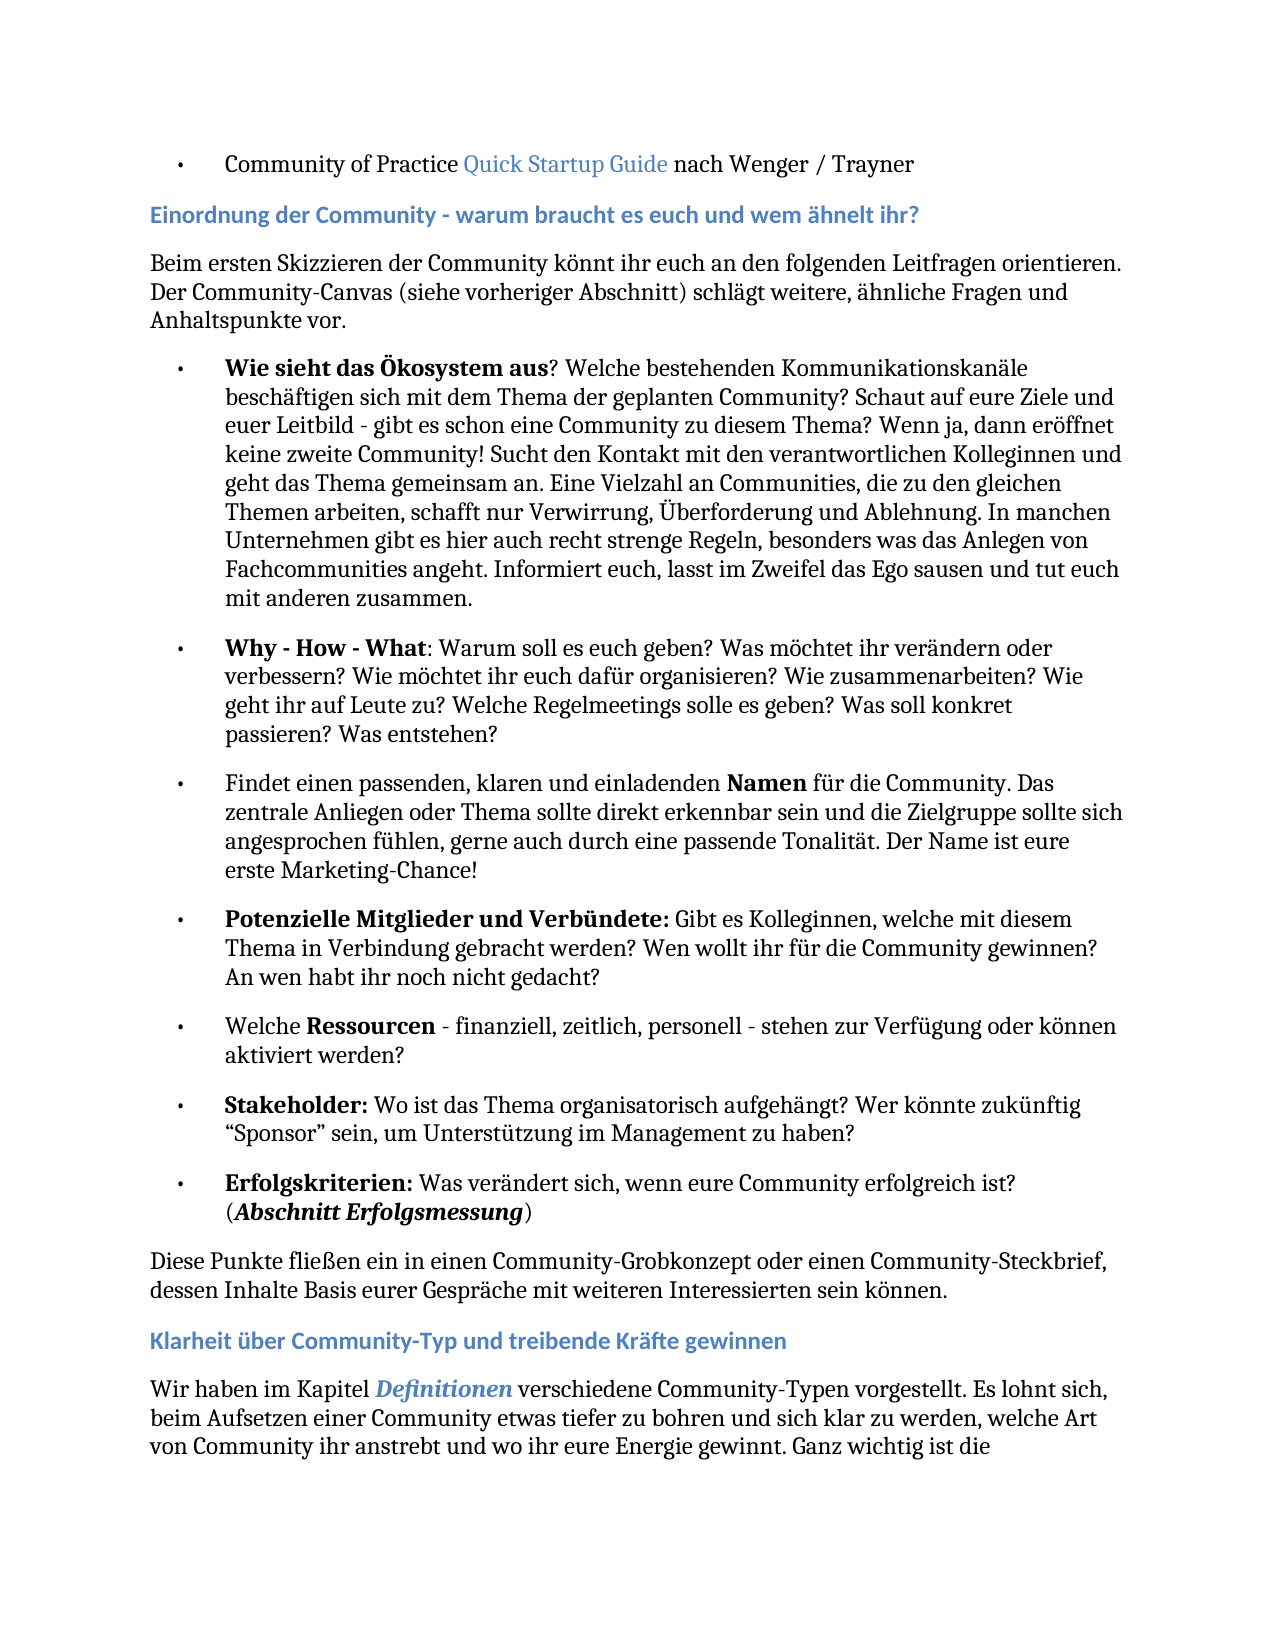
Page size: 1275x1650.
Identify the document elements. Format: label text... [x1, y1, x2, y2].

list Why - How - What: Warum soll es euch geben? Was möchtet ihr verändern oder verbessern? Wie möchtet ihr euch dafür organisieren? Wie zusammenarbeiten? Wie geht ihr auf Leute zu? Welche Regelmeetings solle es geben? Was soll konkret passieren? Was entstehen? [175, 633, 1125, 748]
subtitle Klarheit über Community-Typ und treibende Kräfte gewinnen [150, 1326, 1125, 1356]
list Wie sieht das Ökosystem aus? Welche bestehenden Kommunikationskanäle beschäftigen sich mit dem Thema der geplanten Community? Schaut auf eure Ziele und euer Leitbild - gibt es schon eine Community zu diesem Thema? Wenn ja, dann eröffnet keine zweite Community! Sucht den Kontakt mit den verantwortlichen Kolleginnen und geht das Thema gemeinsam an. Eine Vielzahl an Communities, die zu den gleichen Themen arbeiten, schafft nur Verwirrung, Überforderung und Ablehnung. In manchen Unternehmen gibt es hier auch recht strenge Regeln, besonders was das Anlegen von Fachcommunities angeht. Informiert euch, lasst im Zweifel das Ego sausen und tut euch mit anderen zusammen. [175, 354, 1125, 613]
list Community of Practice Quick Startup Guide nach Wenger / Trayner [175, 150, 1125, 179]
subtitle Einordnung der Community - warum braucht es euch und wem ähnelt ihr? [150, 199, 1125, 230]
list Welche Ressourcen - finanziell, zeitlich, personell - stehen zur Verfügung oder können aktiviert werden? [175, 1012, 1125, 1070]
list Stakeholder: Wo ist das Thema organisatorisch aufgehängt? Wer könnte zukünftig “Sponsor” sein, um Unterstützung im Management zu haben? [175, 1091, 1125, 1148]
list Erfolgskriterien: Was verändert sich, wenn eure Community erfolgreich ist? (Abschnitt Erfolgsmessung) [175, 1169, 1125, 1226]
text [150, 1375, 1125, 1461]
text Beim ersten Skizzieren der Community könnt ihr euch an den folgenden Leitfragen orientieren. Der Community-Canvas (siehe vorheriger Abschnitt) schlägt weitere, ähnliche Fragen und Anhaltspunkte vor. [150, 249, 1125, 335]
list Potenzielle Mitglieder und Verbündete: Gibt es Kolleginnen, welche mit diesem Thema in Verbindung gebracht werden? Wen wollt ihr für die Community gewinnen? An wen habt ihr noch nicht gedacht? [175, 905, 1125, 991]
text Diese Punkte fließen ein in einen Community-Grobkonzept oder einen Community-Steckbrief, dessen Inhalte Basis eurer Gespräche mit weiteren Interessierten sein können. [150, 1247, 1125, 1305]
list Findet einen passenden, klaren und einladenden Namen für die Community. Das zentrale Anliegen oder Thema sollte direkt erkennbar sein und die Zielgruppe sollte sich angesprochen fühlen, gerne auch durch eine passende Tonalität. Der Name ist eure erste Marketing-Chance! [175, 769, 1125, 884]
